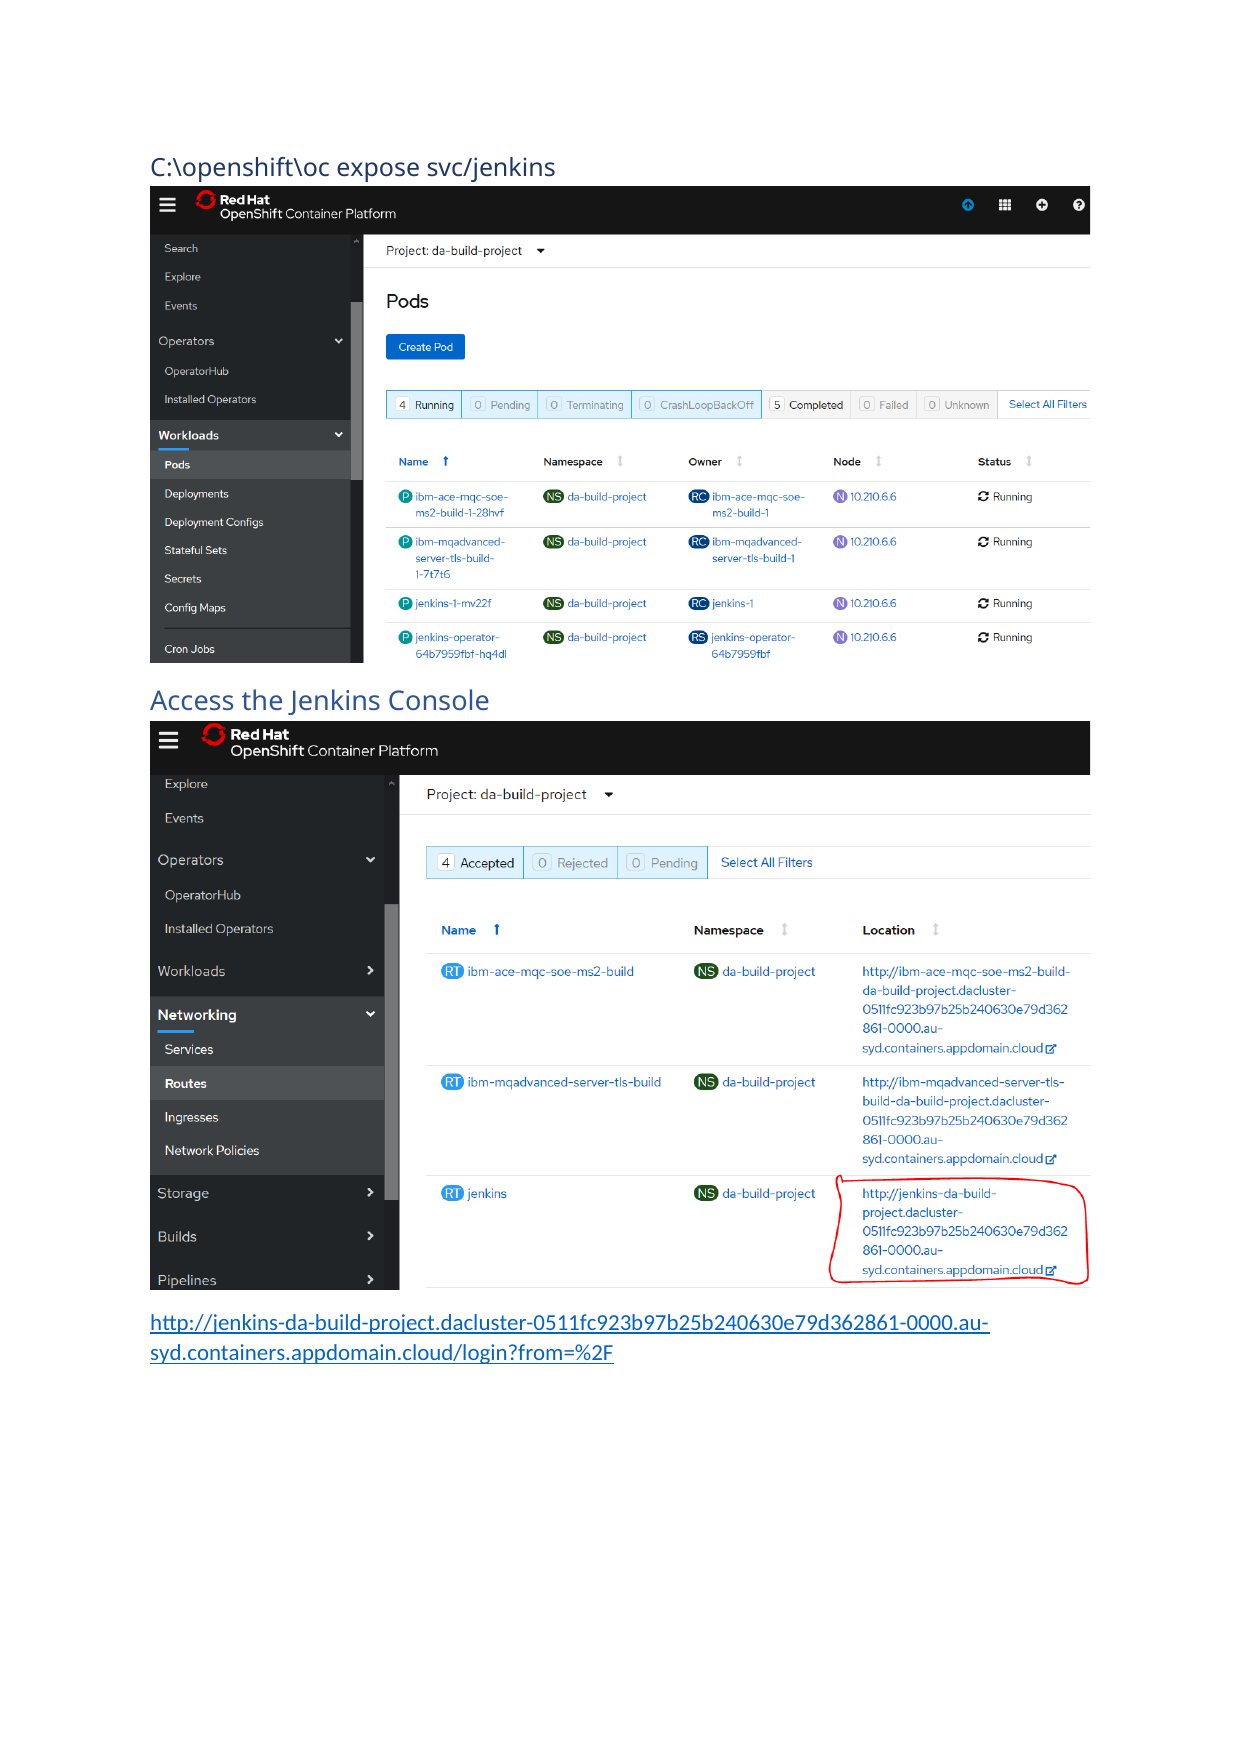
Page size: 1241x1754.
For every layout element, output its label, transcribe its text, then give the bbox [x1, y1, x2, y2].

picture [150, 186, 1091, 663]
subtitle C:\openshift\oc expose svc/jenkins [150, 150, 1090, 184]
text http://jenkins-da-build-project.dacluster-0511fc923b97b25b240630e79d362861-0000.au-syd.containers.appdomain.cloud/login?from=%2F [150, 1308, 1090, 1366]
picture [150, 721, 1091, 1290]
subtitle Access the Jenkins Console [150, 682, 1090, 719]
